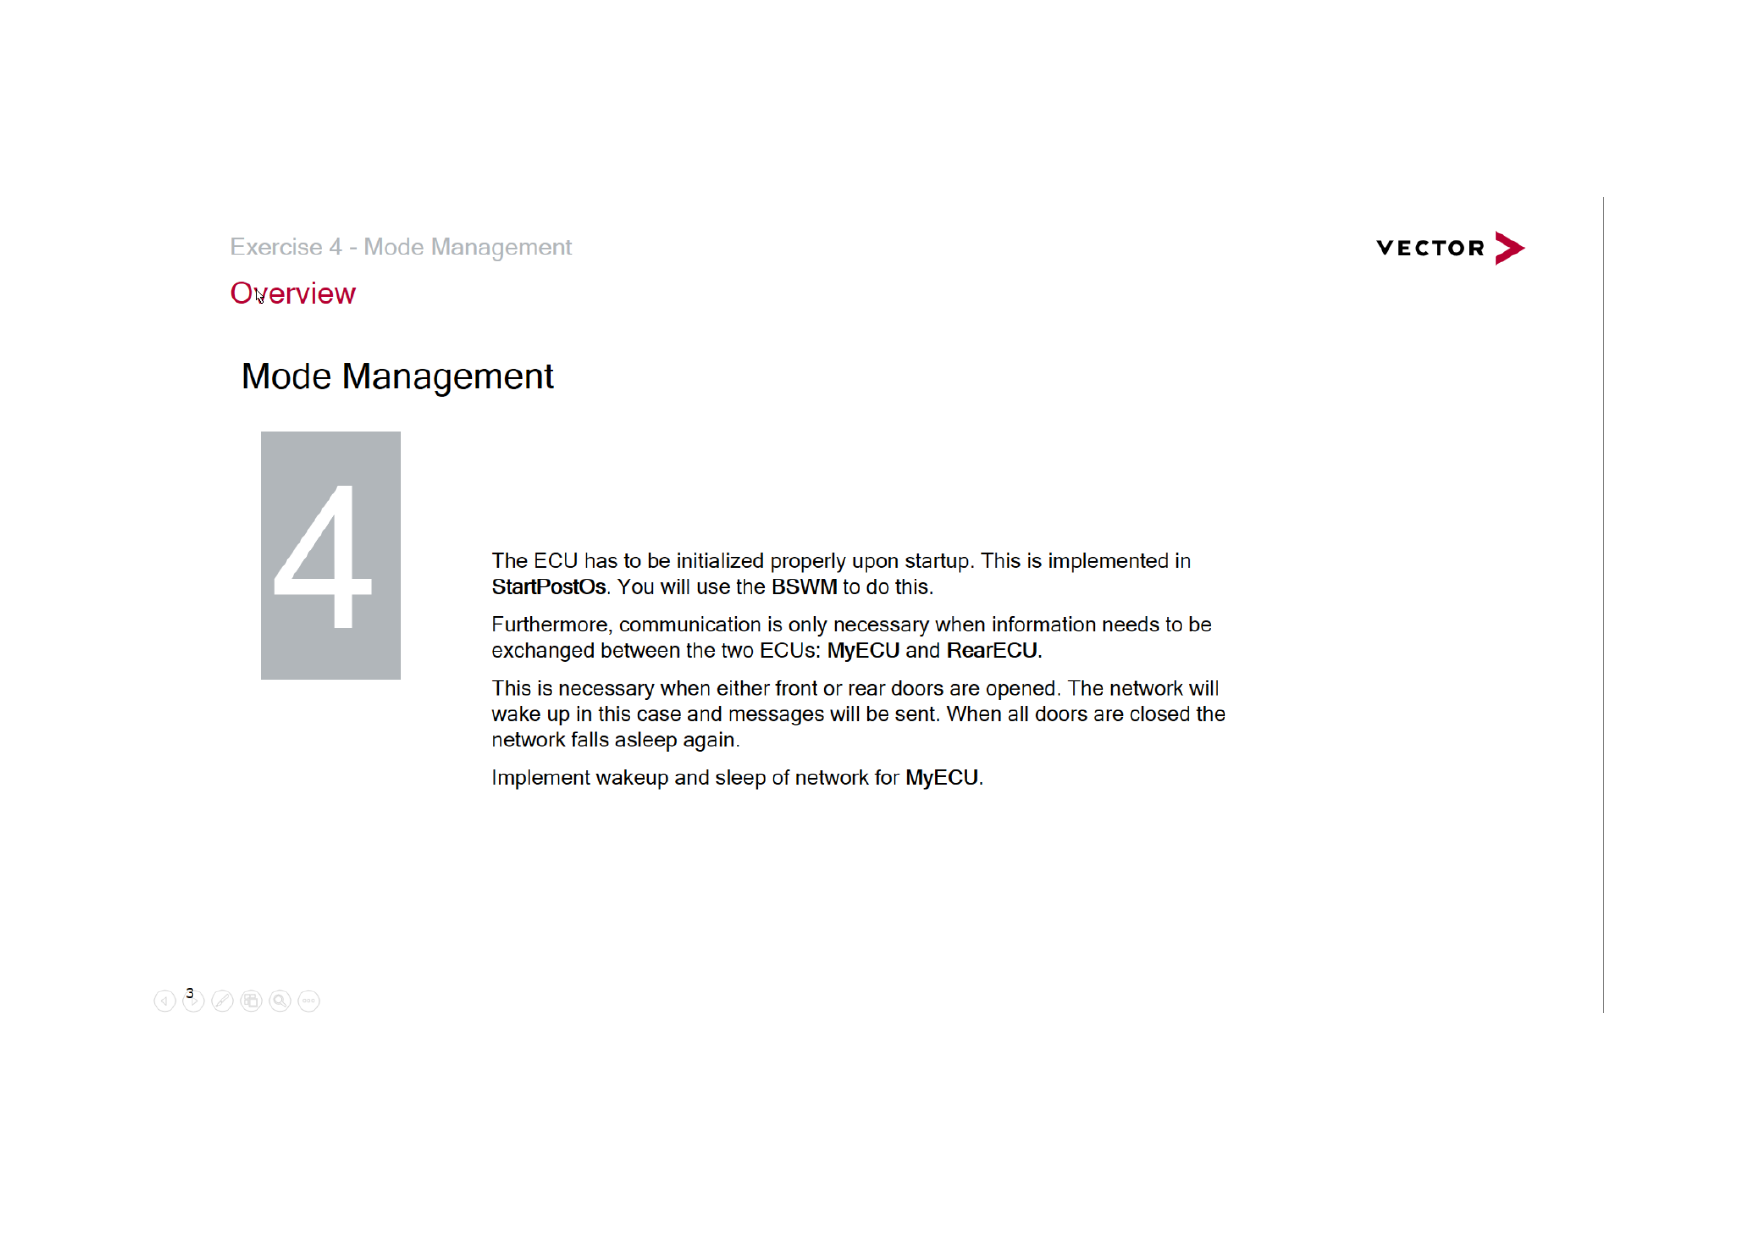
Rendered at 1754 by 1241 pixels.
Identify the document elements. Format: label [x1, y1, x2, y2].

picture [150, 197, 1604, 1013]
